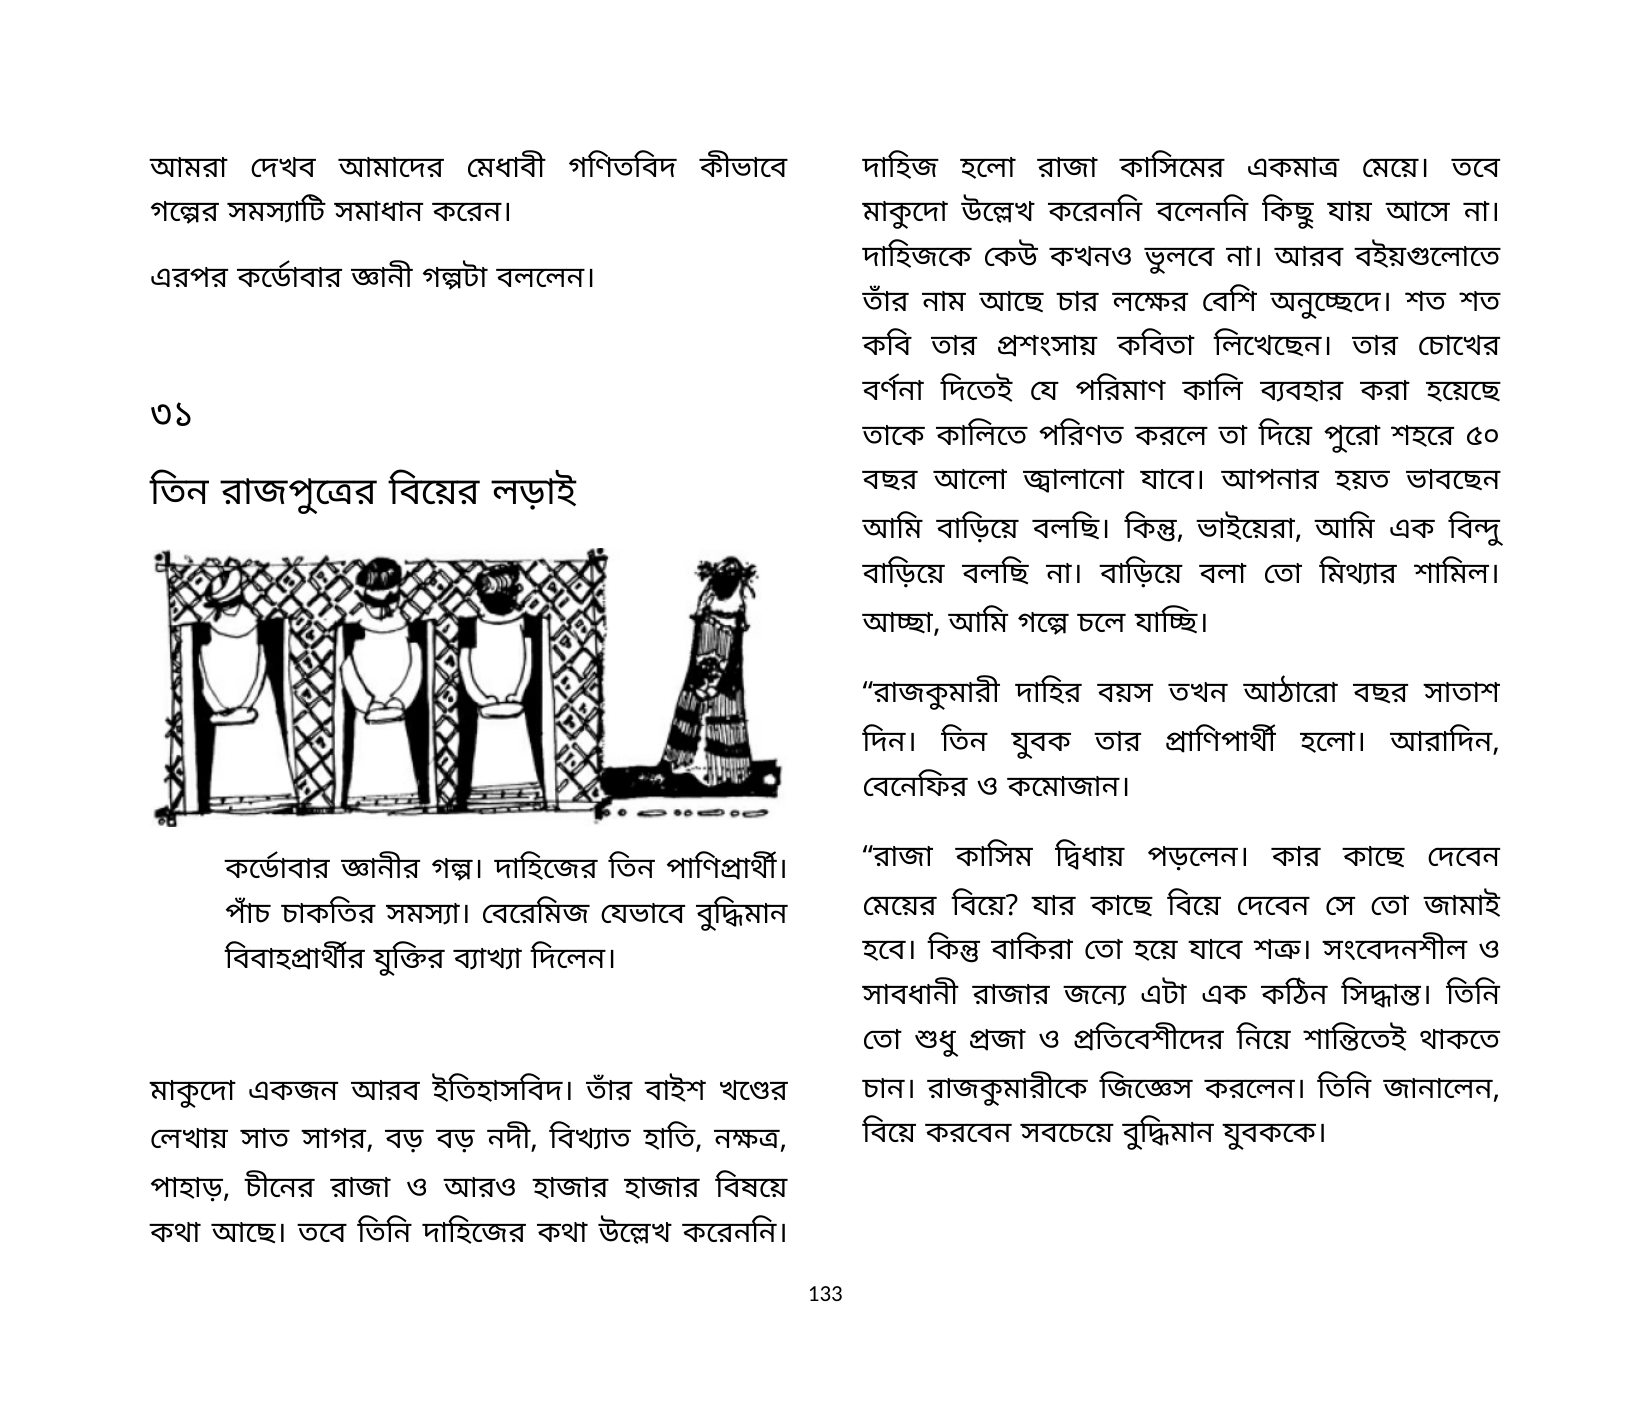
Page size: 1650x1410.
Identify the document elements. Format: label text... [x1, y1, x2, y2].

text তিন রাজপুত্রের বিয়ের লড়াই [150, 470, 787, 520]
text “রাজকুমারী দাহির বয়স তখন আঠারো বছর সাতাশ দিন। তিন যুবক তার প্রাণিপার্থী হলো। আরাদিন, বেনেফির ও কমোজান। [862, 672, 1500, 808]
text মাকুদো একজন আরব ইতিহাসবিদ। তাঁর বাইশ খণ্ডের লেখায় সাত সাগর, বড় বড় নদী, বিখ্যাত হাতি, নক্ষত্র, পাহাড়, চীনের রাজা ও আরও হাজার হাজার বিষয়ে কথা আছে। তবে তিনি দাহিজের কথা উল্লেখ করেননি। দাহিজ হলো রাজা কাসিমের একমাত্র মেয়ে। তবে মাকুদো উল্লেখ করেননি বলেননি কিছু যায় আসে না। দাহিজকে কেউ কখনও ভুলবে না। আরব বইয়গুলোতে তাঁর নাম আছে চার লক্ষের বেশি অনুচ্ছেদে। শত শত কবি তার প্রশংসায় কবিতা লিখেছেন। তার চোখের বর্ণনা দিতেই যে পরিমাণ কালি ব্যবহার করা হয়েছে তাকে কালিতে পরিণত করলে তা দিয়ে পুরো শহরে ৫০ বছর আলো জ্বালানো যাবে। আপনার হয়ত ভাবছেন আমি বাড়িয়ে বলছি। কিন্তু, ভাইয়েরা, আমি এক বিন্দু বাড়িয়ে বলছি না। বাড়িয়ে বলা তো মিথ্যার শামিল। আচ্ছা, আমি গল্পে চলে যাচ্ছি। [150, 1073, 787, 1254]
text কর্ডোবার জ্ঞানীর গল্প। দাহিজের তিন পাণিপ্রার্থী। পাঁচ চাকতির সমস্যা। বেরেমিজ যেভাবে বুদ্ধিমান বিবাহপ্রার্থীর যুক্তির ব্যাখ্যা দিলেন। [225, 852, 787, 980]
picture [150, 548, 788, 827]
text ৩১ [150, 392, 787, 442]
text মাকুদো একজন আরব ইতিহাসবিদ। তাঁর বাইশ খণ্ডের লেখায় সাত সাগর, বড় বড় নদী, বিখ্যাত হাতি, নক্ষত্র, পাহাড়, চীনের রাজা ও আরও হাজার হাজার বিষয়ে কথা আছে। তবে তিনি দাহিজের কথা উল্লেখ করেননি। দাহিজ হলো রাজা কাসিমের একমাত্র মেয়ে। তবে মাকুদো উল্লেখ করেননি বলেননি কিছু যায় আসে না। দাহিজকে কেউ কখনও ভুলবে না। আরব বইয়গুলোতে তাঁর নাম আছে চার লক্ষের বেশি অনুচ্ছেদে। শত শত কবি তার প্রশংসায় কবিতা লিখেছেন। তার চোখের বর্ণনা দিতেই যে পরিমাণ কালি ব্যবহার করা হয়েছে তাকে কালিতে পরিণত করলে তা দিয়ে পুরো শহরে ৫০ বছর আলো জ্বালানো যাবে। আপনার হয়ত ভাবছেন আমি বাড়িয়ে বলছি। কিন্তু, ভাইয়েরা, আমি এক বিন্দু বাড়িয়ে বলছি না। বাড়িয়ে বলা তো মিথ্যার শামিল। আচ্ছা, আমি গল্পে চলে যাচ্ছি। [862, 150, 1500, 644]
text “রাজা কাসিম দ্বিধায় পড়লেন। কার কাছে দেবেন মেয়ের বিয়ে? যার কাছে বিয়ে দেবেন সে তো জামাই হবে। কিন্তু বাকিরা তো হয়ে যাবে শত্রু। সংবেদনশীল ও সাবধানী রাজার জন্যে এটা এক কঠিন সিদ্ধান্ত। তিনি তো শুধু প্রজা ও প্রতিবেশীদের নিয়ে শান্তিতেই থাকতে চান। রাজকুমারীকে জিজ্ঞেস করলেন। তিনি জানালেন, বিয়ে করবেন সবচেয়ে বুদ্ধিমান যুবককে। [862, 835, 1500, 1154]
text এরপর কর্ডোবার জ্ঞানী গল্পটা বললেন। [150, 260, 787, 299]
